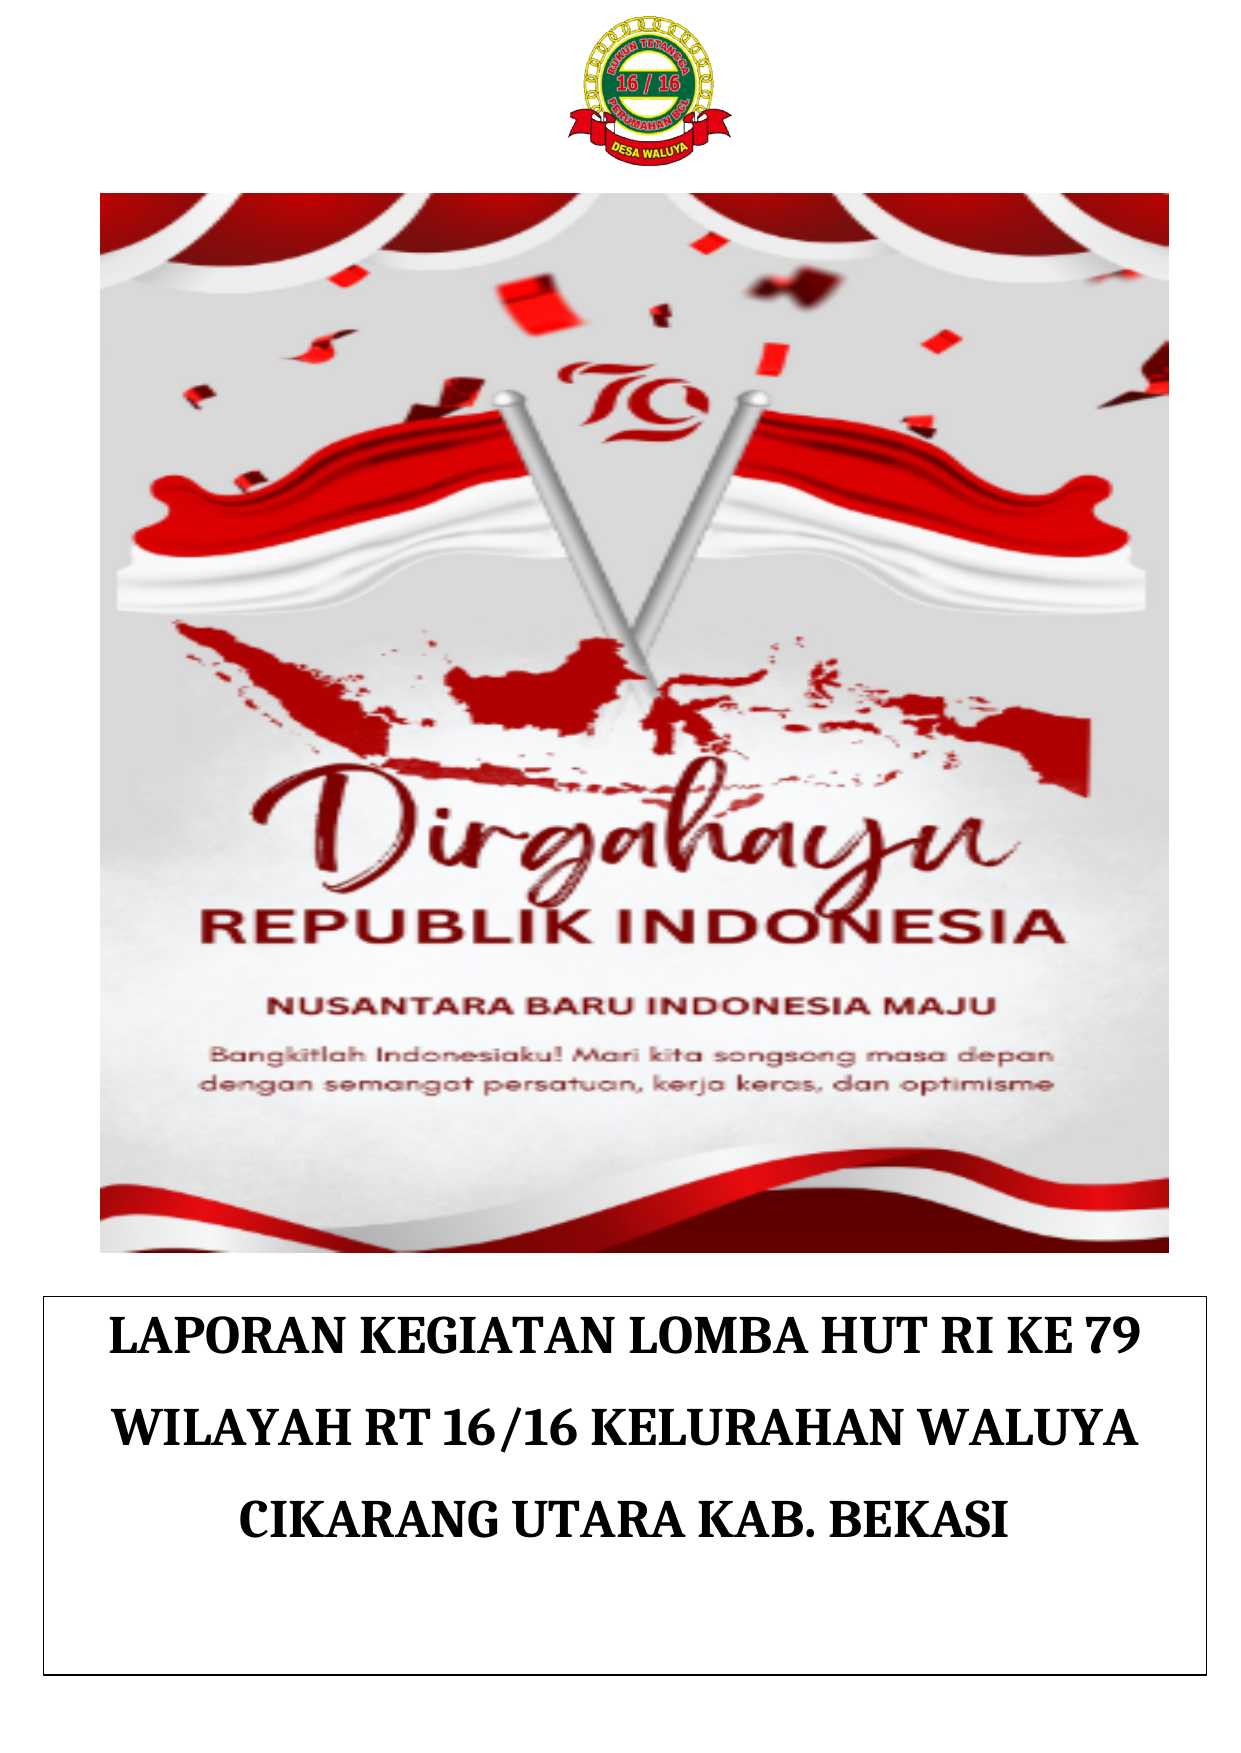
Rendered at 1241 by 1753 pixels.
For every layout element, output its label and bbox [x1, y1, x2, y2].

picture [562, 15, 736, 169]
picture [100, 193, 1169, 1253]
